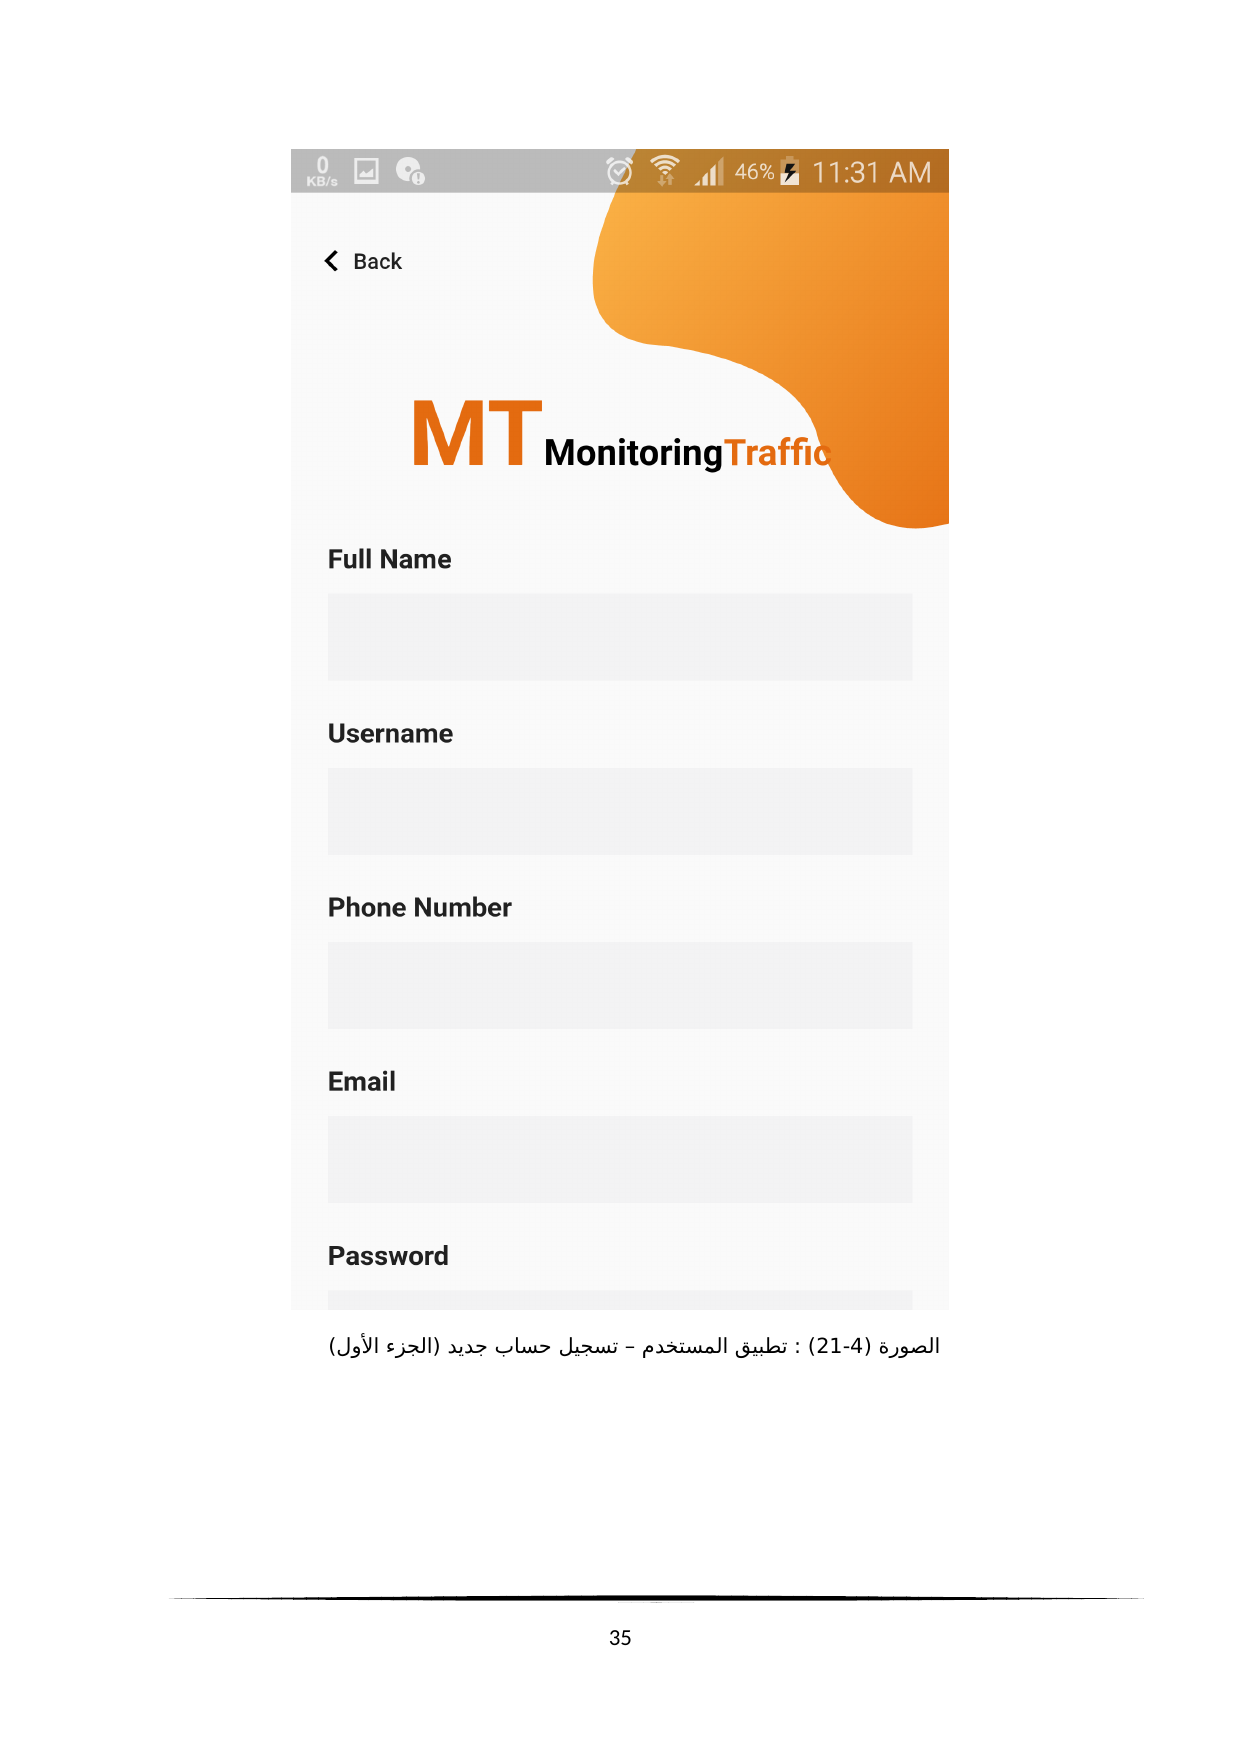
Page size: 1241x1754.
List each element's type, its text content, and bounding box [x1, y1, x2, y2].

text الصورة (4-21) : تطبيق المستخدم – تسجيل حساب جديد (الجزء الأول) [150, 1334, 1015, 1359]
picture [291, 149, 949, 1310]
picture [168, 1594, 1144, 1603]
